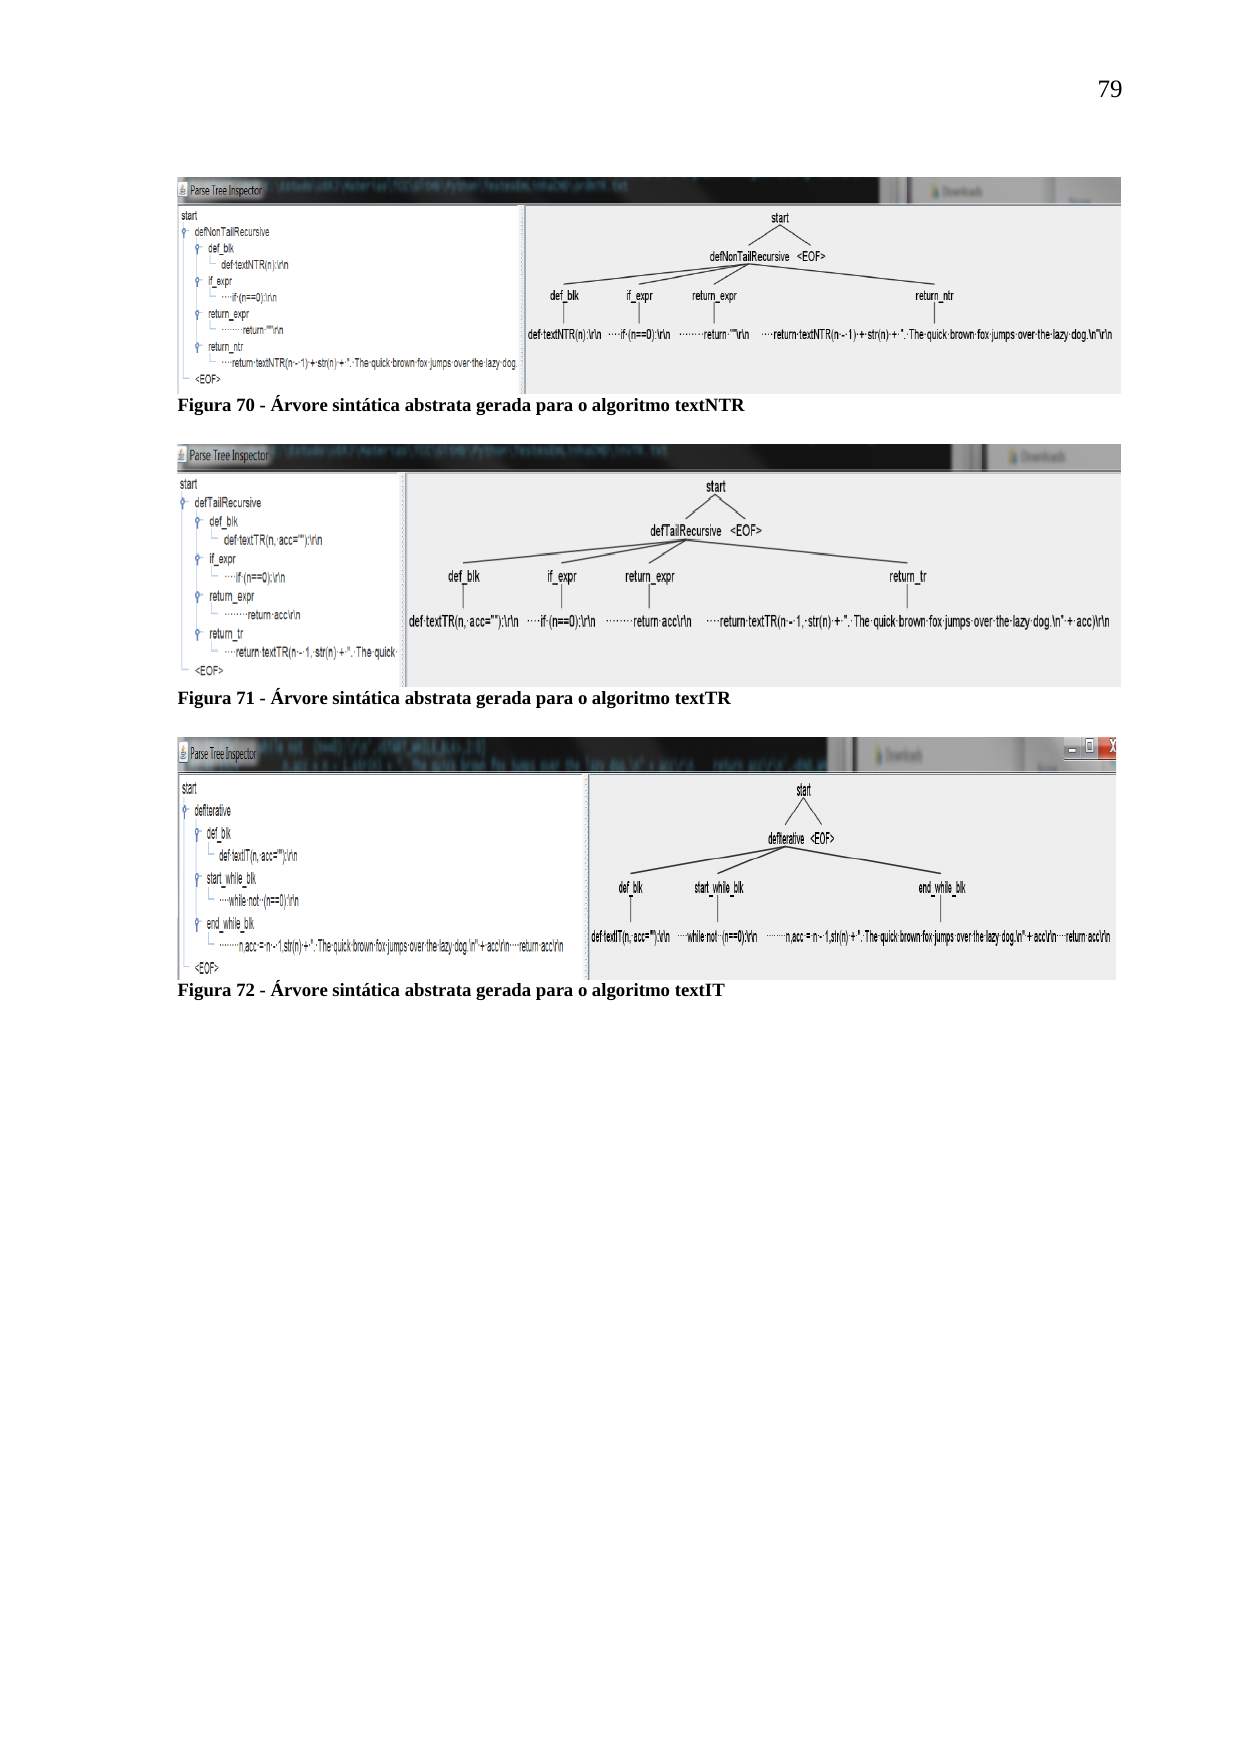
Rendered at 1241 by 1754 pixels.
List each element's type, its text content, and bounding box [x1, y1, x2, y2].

text Figura 71 - Árvore sintática abstrata gerada para o algoritmo textTR [177, 687, 1122, 708]
text Figura 70 - Árvore sintática abstrata gerada para o algoritmo textNTR [177, 394, 1122, 416]
picture [177, 444, 1121, 687]
text Figura 72 - Árvore sintática abstrata gerada para o algoritmo textIT [177, 979, 1122, 1001]
picture [177, 737, 1117, 980]
picture [177, 177, 1121, 394]
